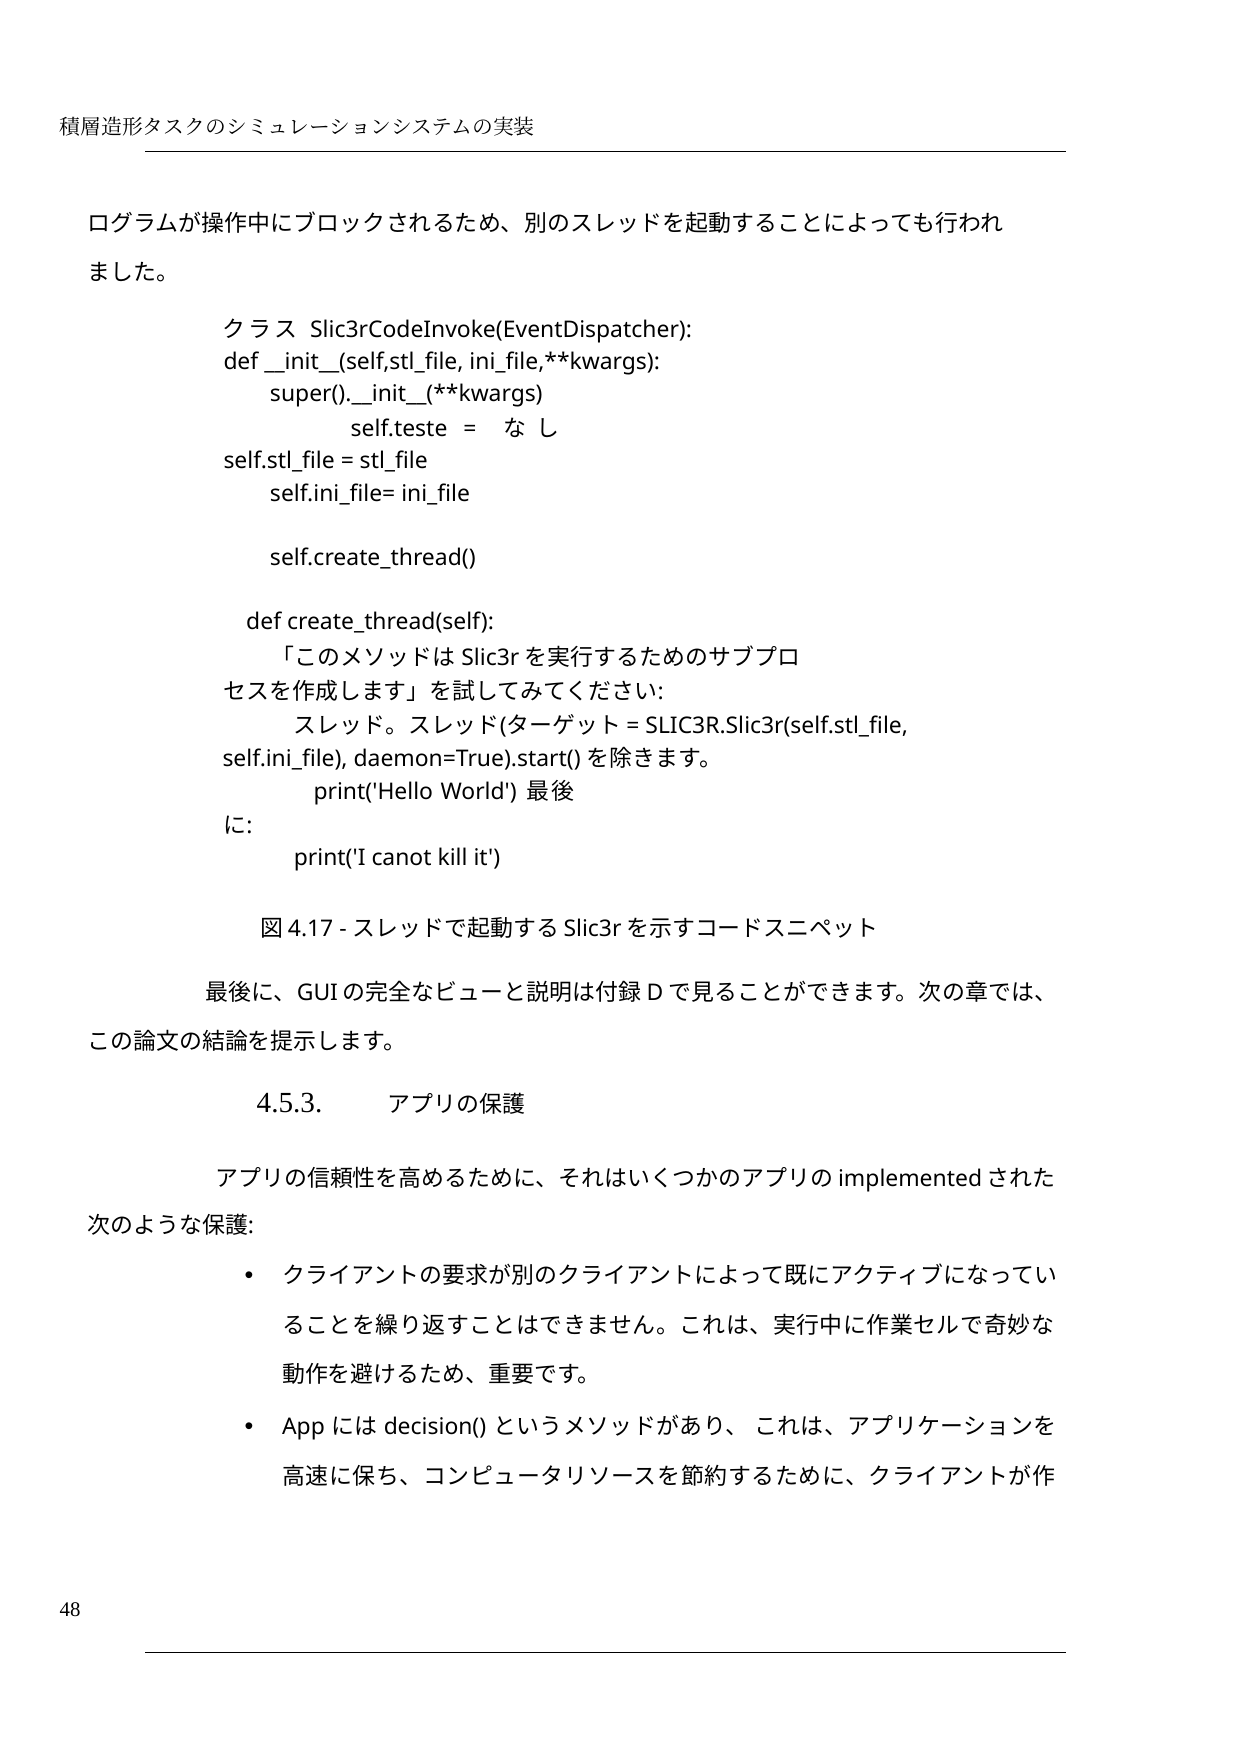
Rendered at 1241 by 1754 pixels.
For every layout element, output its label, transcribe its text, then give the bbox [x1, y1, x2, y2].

text クラス Slic3rCodeInvoke(EventDispatcher): def __init__(self,stl_file, ini_file,**kwargs): [222, 310, 692, 376]
subtitle アプリの保護 [256, 1085, 995, 1119]
text self.teste = なし self.stl_file = stl_file [222, 410, 559, 476]
text 最後に、GUIの完全なビューと説明は付録Dで見ることができます。次の章では、この論文の結論を提示します。 [87, 973, 1057, 1056]
text def create_thread(self): [222, 605, 1057, 636]
text スレッド。スレッド(ターゲット = SLIC3R.Slic3r(self.stl_file, self.ini_file), daemon=True).start() を除きます。 [222, 707, 959, 773]
text 「このメソッドはSlic3rを実行するためのサブプロセスを作成します」を試してみてください: [222, 638, 801, 706]
text アプリの信頼性を高めるために、それはいくつかのアプリのimplementedされた [89, 1159, 1055, 1193]
list App には decision() というメソッドがあり、 これは、アプリケーションを高速に保ち、コンピュータリソースを節約するために、クライアントが作業を終えた後に閉じられていることを検証および確認することを目的としています。 [244, 1408, 1057, 1491]
text print('Hello World') 最後に: [222, 773, 574, 840]
text super().__init__(**kwargs) [222, 377, 1057, 408]
text self.ini_file= ini_file [222, 477, 1057, 508]
text 図4.17 - スレッドで起動するSlic3rを示すコードスニペット [259, 910, 1063, 944]
list クライアントの要求が別のクライアントによって既にアクティブになっていることを繰り返すことはできません。これは、実行中に作業セルで奇妙な動作を避けるため、重要です。 [244, 1257, 1057, 1389]
text 次のような保護: [87, 1207, 1057, 1241]
text 最後に、GUI 開発の最後のステップは、アプリが Gcode を生成できるようにすることでした。この機能は、Gcodeの生成までwaits()する必要があるときにGcodeプログラムが操作中にブロックされるため、別のスレッドを起動することによっても行われました。 [87, 204, 1004, 287]
text print('I canot kill it') [222, 841, 1057, 873]
text self.create_thread() [222, 541, 1057, 572]
